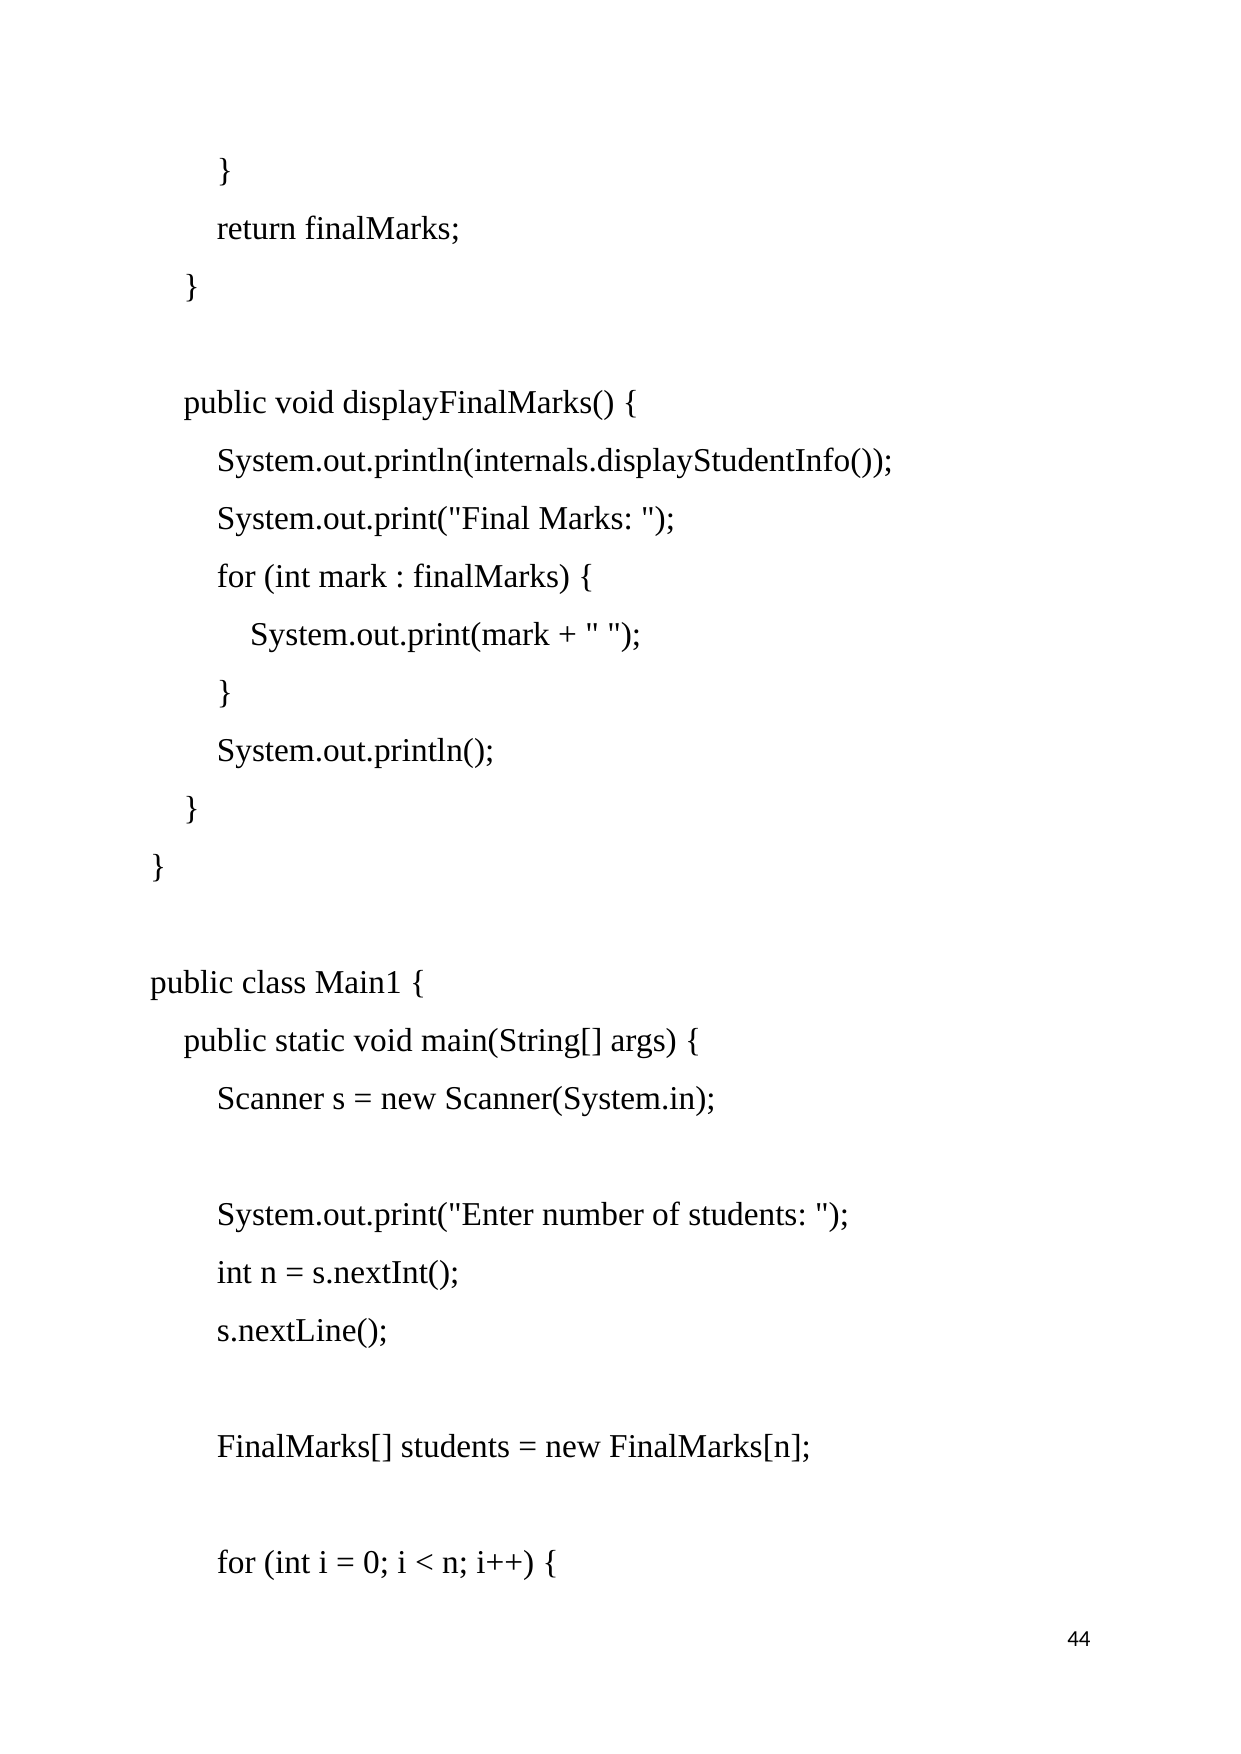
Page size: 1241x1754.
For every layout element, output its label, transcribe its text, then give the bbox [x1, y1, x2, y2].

text } [150, 846, 1090, 884]
text s.nextLine(); [150, 1310, 1090, 1349]
text System.out.print("Enter number of students: "); [150, 1194, 1090, 1233]
text Scanner s = new Scanner(System.in); [150, 1078, 1090, 1117]
text System.out.println(internals.displayStudentInfo()); [150, 440, 1090, 478]
text public static void main(String[] args) { [150, 1020, 1090, 1059]
text System.out.print("Final Marks: "); [150, 498, 1090, 536]
text for (int mark : finalMarks) { [150, 556, 1090, 594]
text System.out.println(); [150, 730, 1090, 768]
text return finalMarks; [150, 208, 1090, 246]
text FinalMarks[] students = new FinalMarks[n]; [150, 1426, 1090, 1465]
text } [150, 672, 1090, 711]
text int n = s.nextInt(); [150, 1252, 1090, 1291]
text public class Main1 { [150, 962, 1090, 1001]
text } [150, 150, 1090, 188]
text System.out.print(mark + " "); [150, 614, 1090, 652]
text for (int i = 0; i < n; i++) { [150, 1542, 1090, 1581]
text } [150, 788, 1090, 827]
text } [150, 266, 1090, 304]
text public void displayFinalMarks() { [150, 382, 1090, 420]
